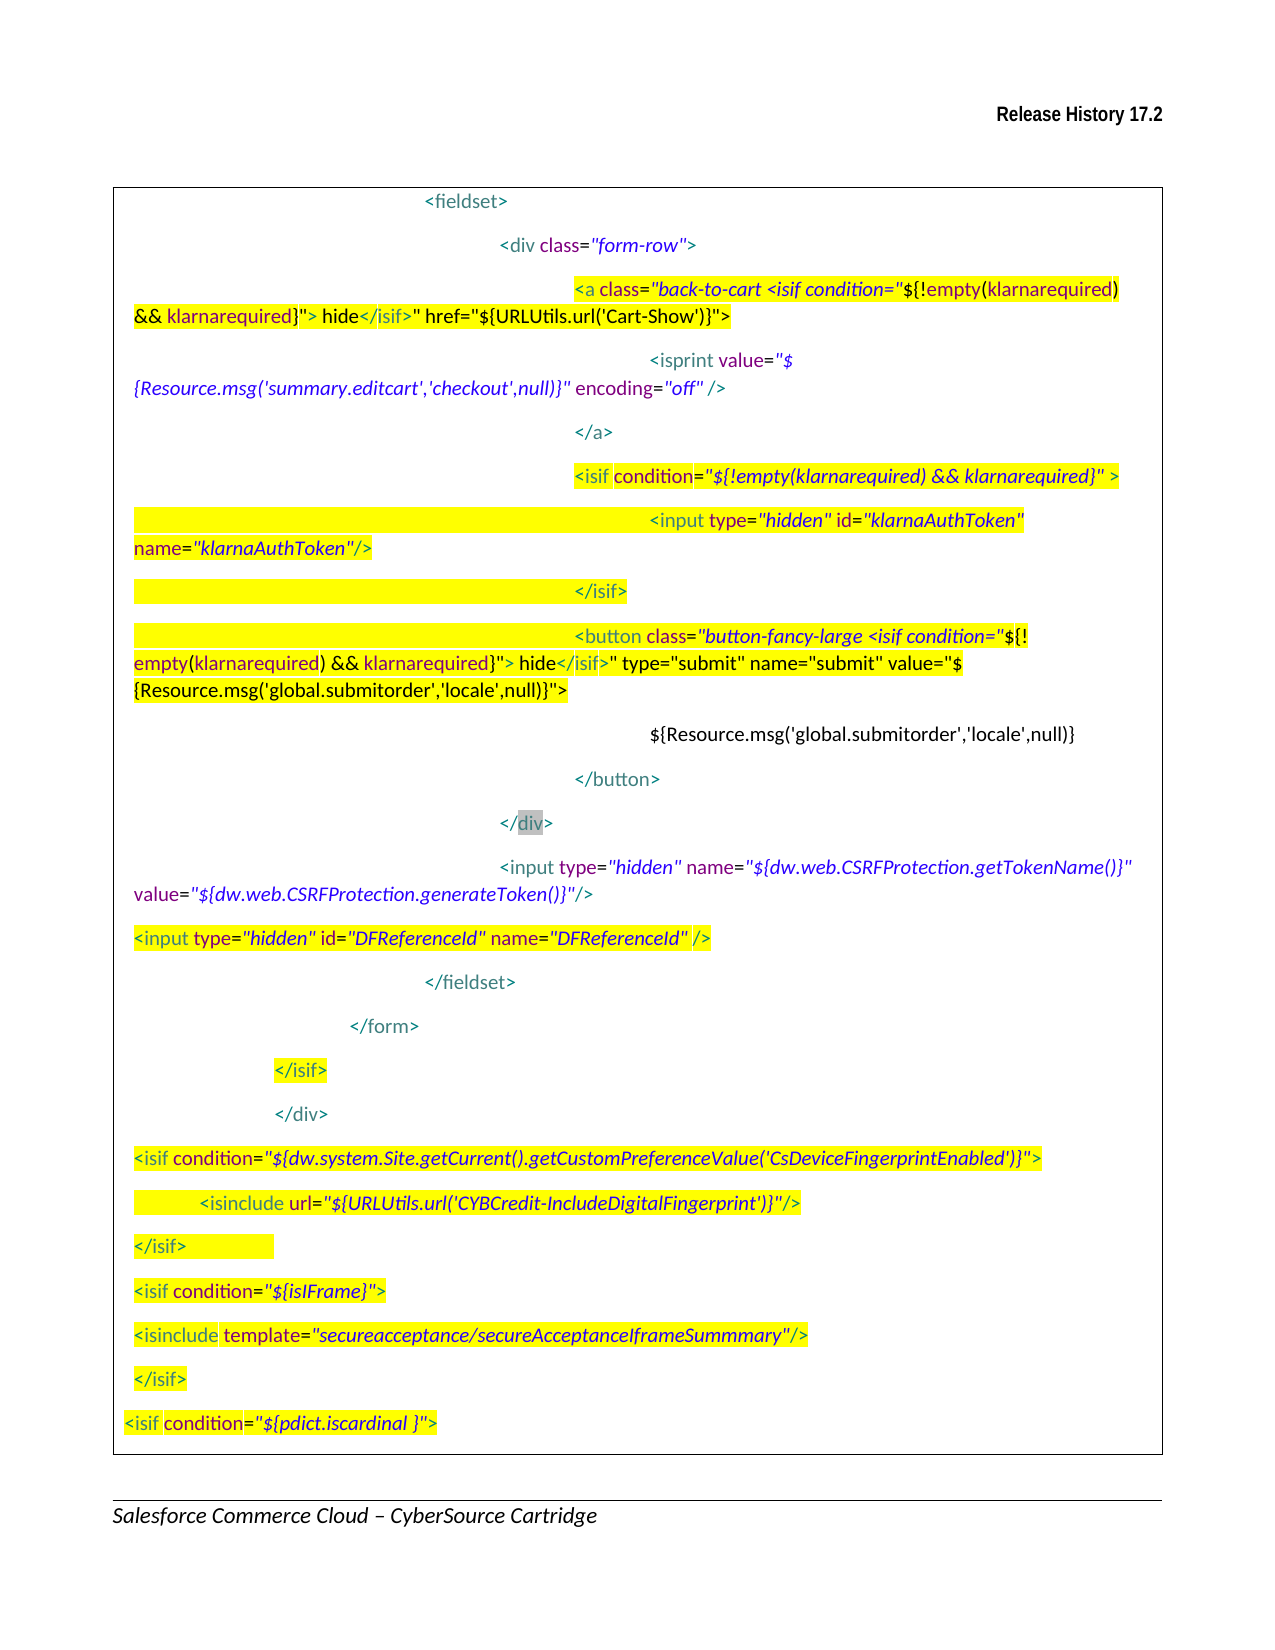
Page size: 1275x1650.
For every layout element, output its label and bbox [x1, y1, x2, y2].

table_header [114, 188, 1162, 1454]
